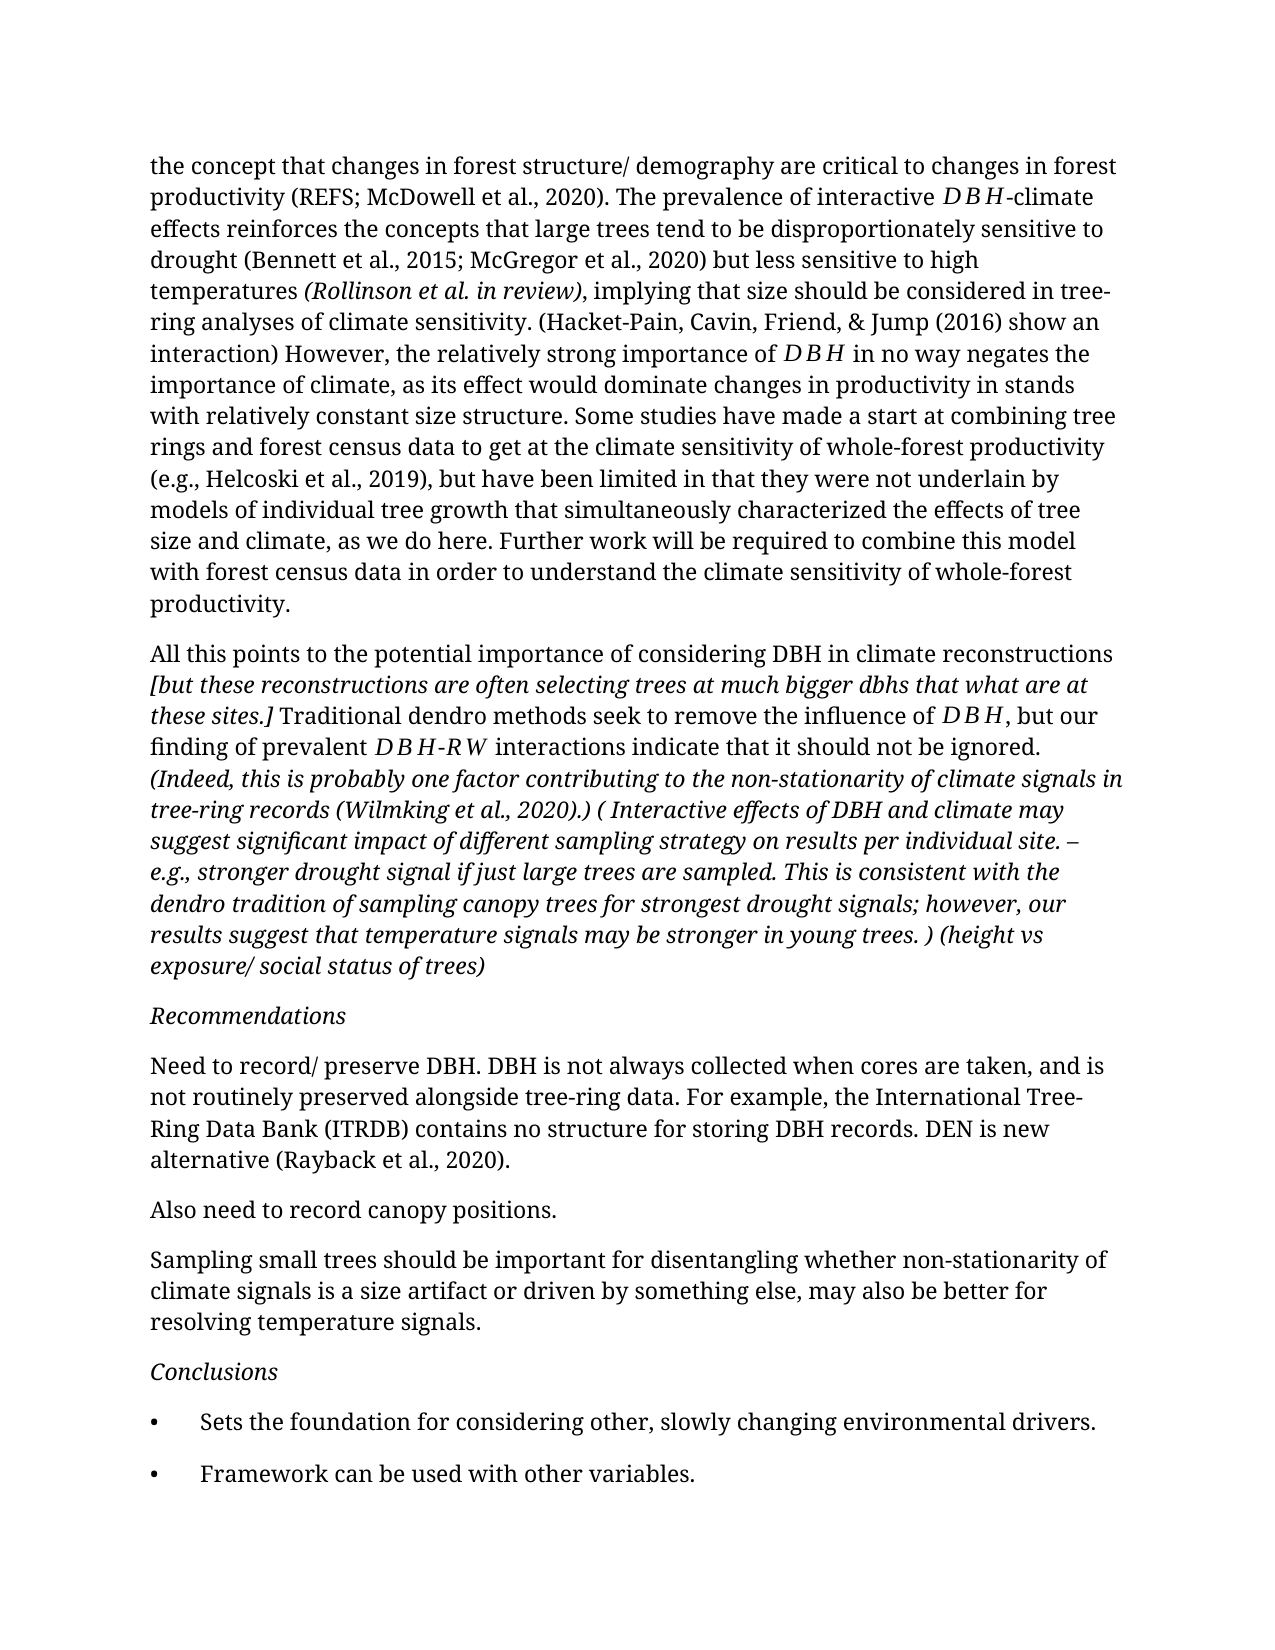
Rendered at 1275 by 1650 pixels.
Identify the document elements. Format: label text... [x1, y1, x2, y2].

text Need to record/ preserve DBH. DBH is not always collected when cores are taken, and is not routinely preserved alongside tree-ring data. For example, the International Tree-Ring Data Bank (ITRDB) contains no structure for storing DBH records. DEN is new alternative (Rayback et al., 2020). [150, 1050, 1125, 1175]
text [150, 150, 1125, 619]
list Sets the foundation for considering other, slowly changing environmental drivers. [150, 1406, 1125, 1437]
text Conclusions [150, 1356, 1125, 1387]
text Sampling small trees should be important for disentangling whether non-stationarity of climate signals is a size artifact or driven by something else, may also be better for resolving temperature signals. [150, 1244, 1125, 1337]
text Also need to record canopy positions. [150, 1194, 1125, 1225]
text All this points to the potential importance of considering DBH in climate reconstructions [but these reconstructions are often selecting trees at much bigger dbhs that what are at these sites.] Traditional dendro methods seek to remove the influence of , but our finding of prevalent - interactions indicate that it should not be ignored. (Indeed, this is probably one factor contributing to the non-stationarity of climate signals in tree-ring records (Wilmking et al., 2020).) ( Interactive effects of DBH and climate may suggest significant impact of different sampling strategy on results per individual site. – e.g., stronger drought signal if just large trees are sampled. This is consistent with the dendro tradition of sampling canopy trees for strongest drought signals; however, our results suggest that temperature signals may be stronger in young trees. ) (height vs exposure/ social status of trees) [150, 637, 1125, 981]
text Recommendations [150, 1000, 1125, 1031]
list Framework can be used with other variables. [150, 1458, 1125, 1489]
